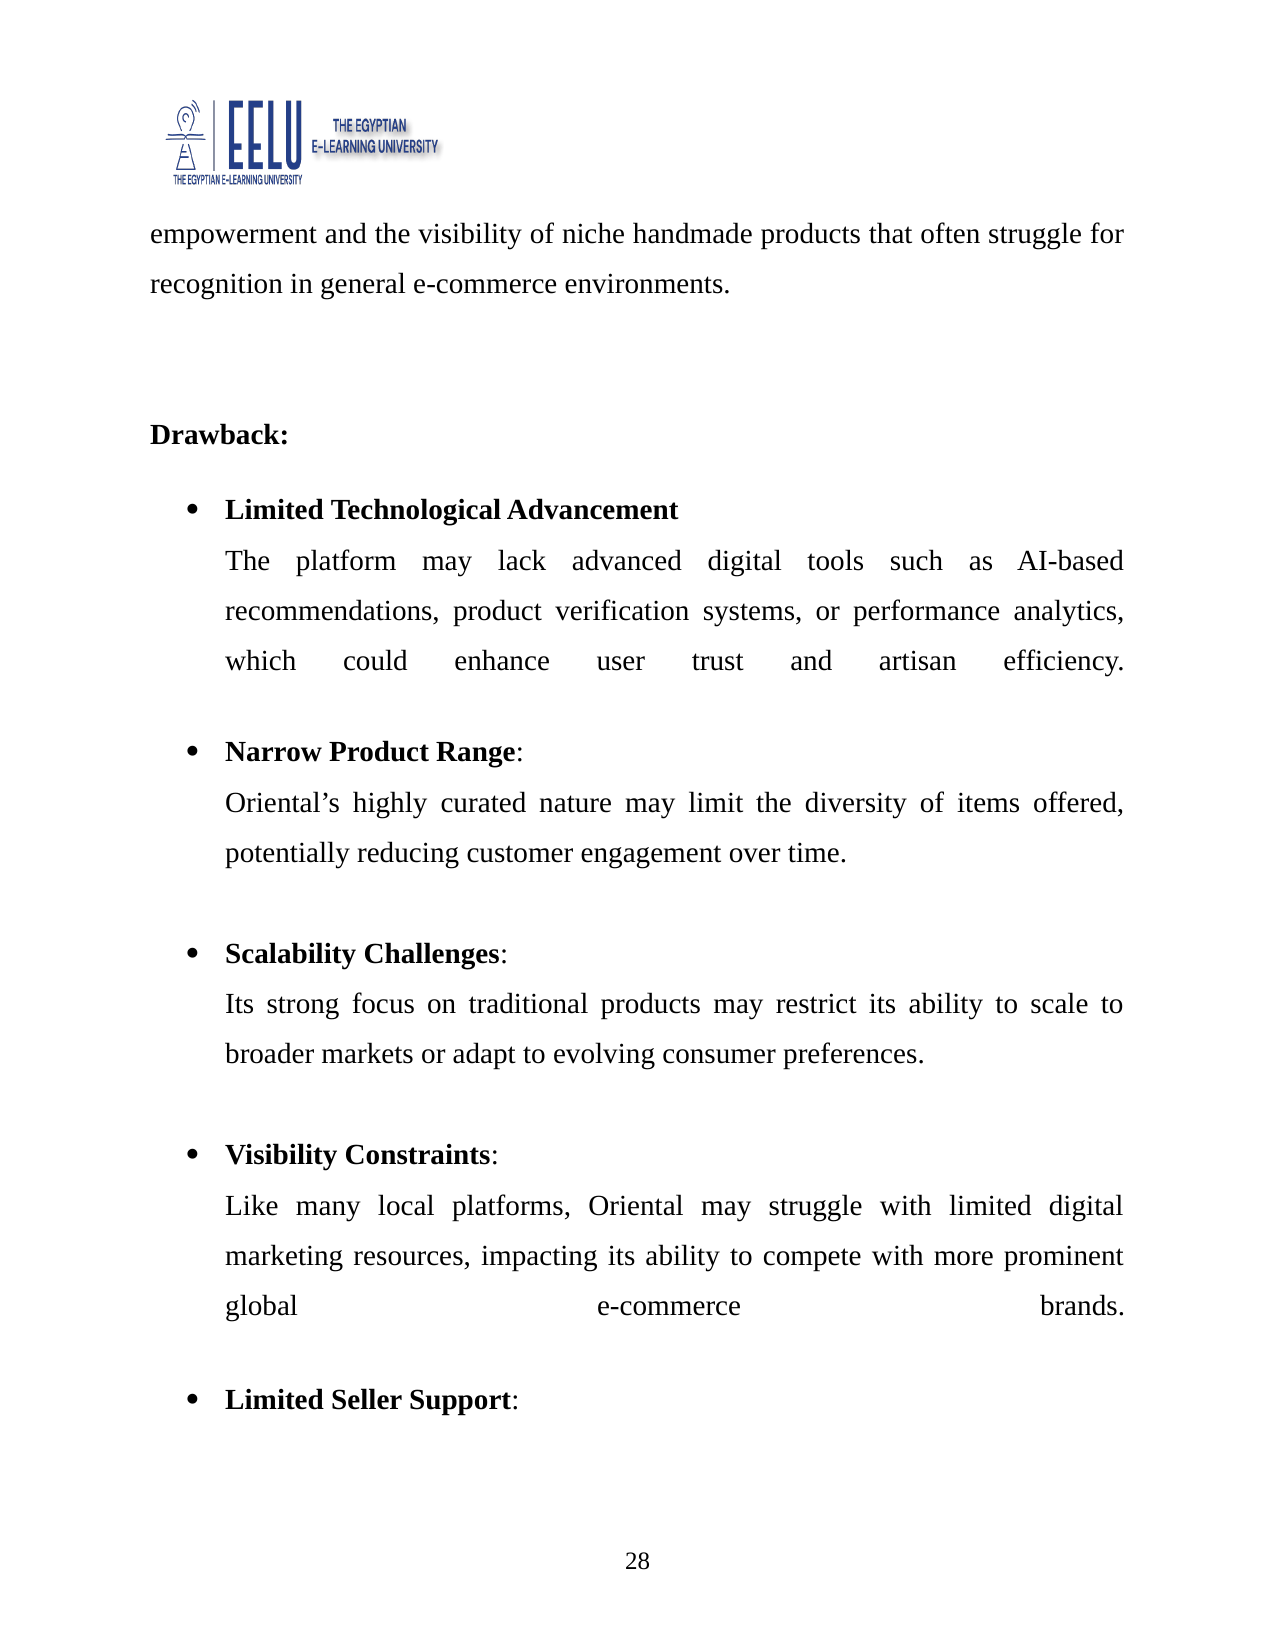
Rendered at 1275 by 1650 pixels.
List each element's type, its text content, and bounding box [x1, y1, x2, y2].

list Its strong focus on traditional products may restrict its ability to scale to broader markets or adapt to evolving consumer preferences. [225, 986, 1125, 1070]
list The platform may lack advanced digital tools such as AI-based recommendations, product verification systems, or performance analytics, which could enhance user trust and artisan efficiency. [225, 543, 1125, 720]
picture [150, 75, 444, 188]
list Limited Technological Advancement [187, 492, 1125, 526]
list Visibility Constraints: [187, 1137, 1125, 1171]
list Scalability Challenges: [187, 936, 1125, 969]
text Drawback: [150, 417, 1125, 451]
list Limited Seller Support: [187, 1382, 1125, 1415]
list Like many local platforms, Oriental may struggle with limited digital marketing resources, impacting its ability to compete with more prominent global e-commerce brands. [225, 1188, 1125, 1367]
list Narrow Product Range: [187, 734, 1125, 768]
list Oriental’s highly curated nature may limit the diversity of items offered, potentially reducing customer engagement over time. [225, 785, 1125, 869]
